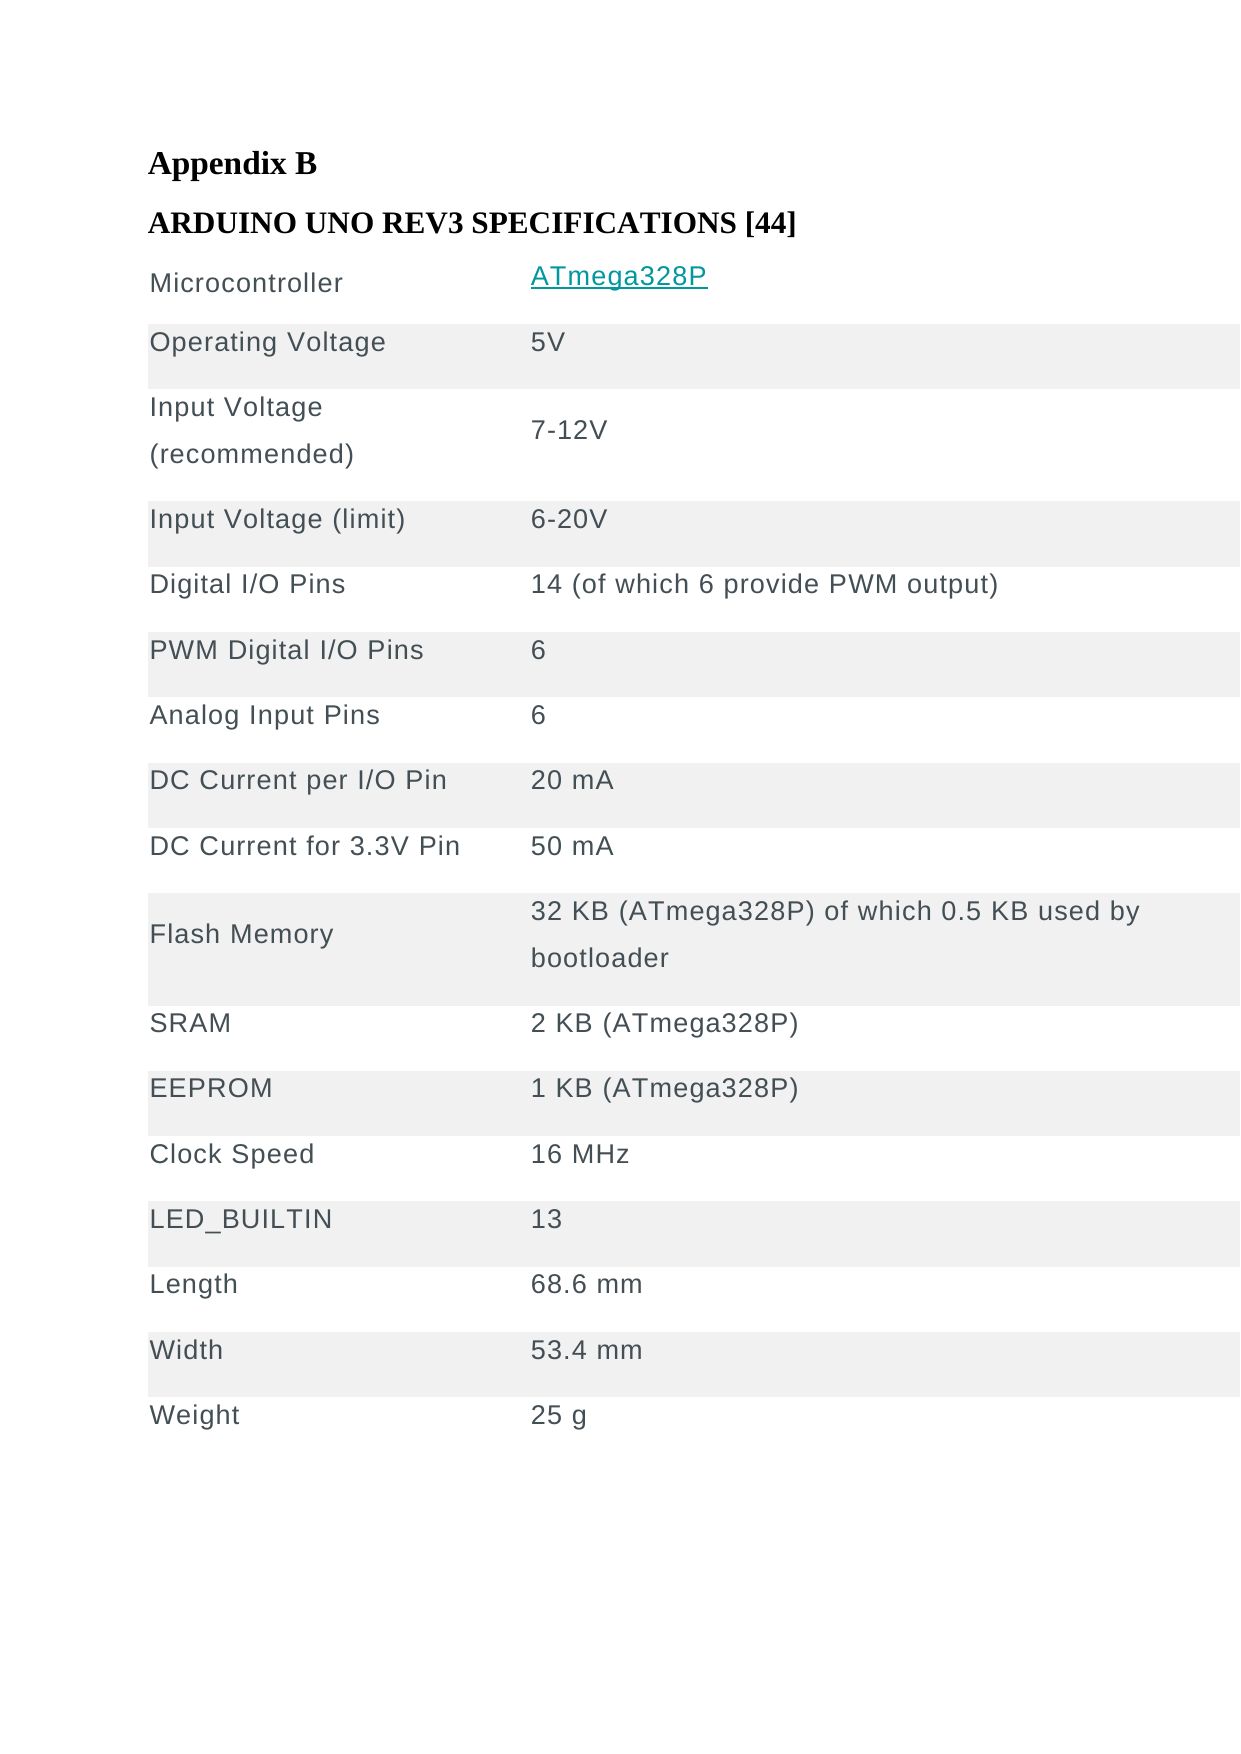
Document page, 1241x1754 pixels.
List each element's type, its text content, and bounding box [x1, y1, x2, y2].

table_cell 14 (of which 6 provide PWM output) [529, 567, 1240, 632]
table_cell 6 [529, 632, 1240, 697]
table_cell Input Voltage (limit) [148, 501, 529, 567]
table_cell PWM Digital I/O Pins [148, 632, 529, 697]
table_cell 5V [529, 324, 1240, 389]
table_cell Clock Speed [148, 1136, 529, 1201]
table_cell 7-12V [529, 389, 1240, 501]
table_cell 50 mA [529, 828, 1240, 893]
table_cell Length [148, 1267, 529, 1332]
table_cell EEPROM [148, 1071, 529, 1136]
table_cell 68.6 mm [529, 1267, 1240, 1332]
table_cell SRAM [148, 1006, 529, 1071]
table_cell LED_BUILTIN [148, 1201, 529, 1267]
table_header ATmega328P [529, 259, 1240, 324]
table_cell Width [148, 1332, 529, 1397]
table_cell Weight [148, 1398, 529, 1463]
table_cell 20 mA [529, 763, 1240, 828]
table_cell Analog Input Pins [148, 698, 529, 763]
table_cell 2 KB (ATmega328P) [529, 1006, 1240, 1071]
table_cell Flash Memory [148, 893, 529, 1006]
table_cell 25 g [529, 1398, 1240, 1463]
subtitle Appendix B [148, 143, 1122, 181]
table_cell 32 KB (ATmega328P) of which 0.5 KB used by bootloader [529, 893, 1240, 1006]
subtitle ARDUINO UNO REV3 SPECIFICATIONS [44] [148, 205, 1122, 241]
table_cell 16 MHz [529, 1136, 1240, 1201]
table_cell 1 KB (ATmega328P) [529, 1071, 1240, 1136]
table_cell DC Current per I/O Pin [148, 763, 529, 828]
table_cell 6 [529, 698, 1240, 763]
table_cell 6-20V [529, 501, 1240, 567]
table_cell 53.4 mm [529, 1332, 1240, 1397]
table_cell DC Current for 3.3V Pin [148, 828, 529, 893]
table_cell Input Voltage (recommended) [148, 389, 529, 501]
table_cell 13 [529, 1201, 1240, 1267]
table_cell Operating Voltage [148, 324, 529, 389]
table_cell Digital I/O Pins [148, 567, 529, 632]
table_header Microcontroller [148, 259, 529, 324]
